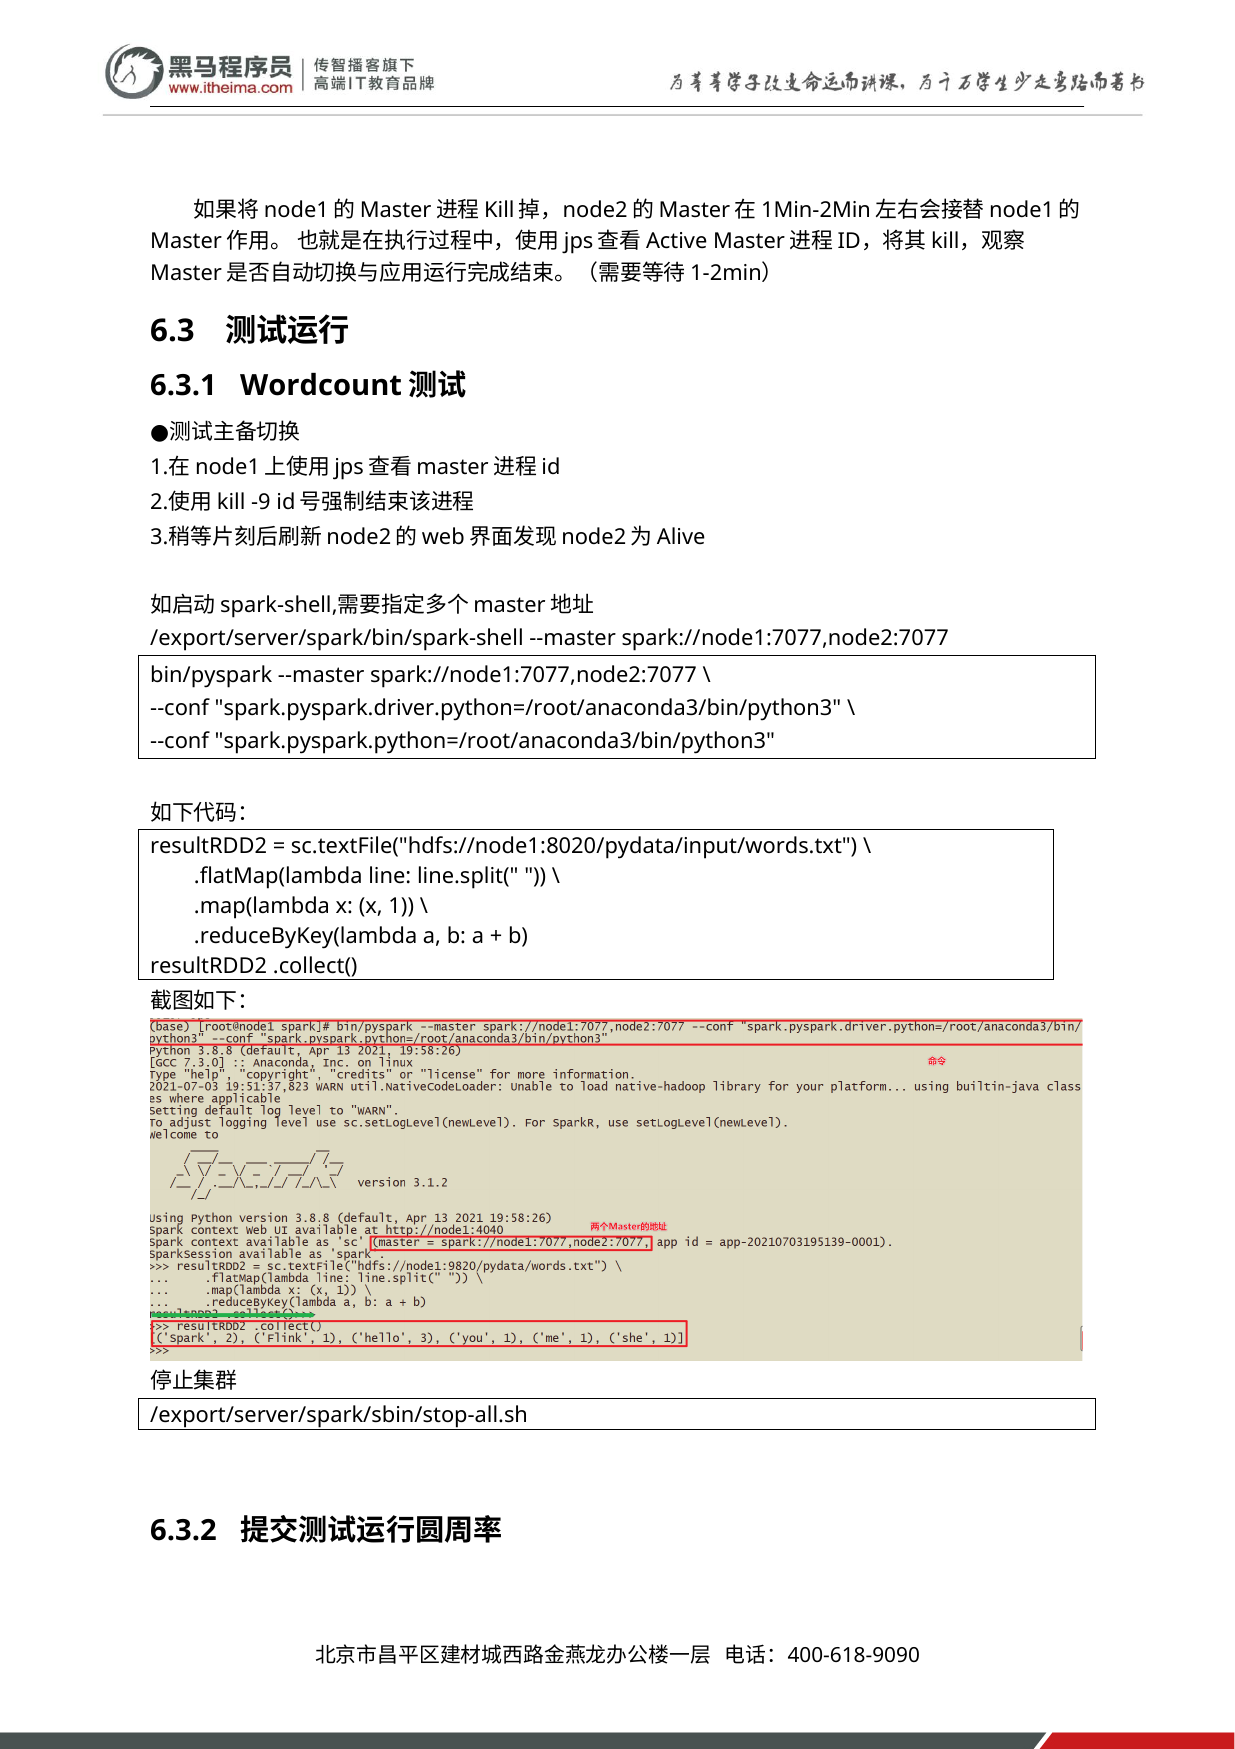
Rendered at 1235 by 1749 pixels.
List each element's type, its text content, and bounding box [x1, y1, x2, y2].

text 3.稍等片刻后刷新node2的web界面发现node2为Alive [150, 519, 1084, 551]
text 如启动spark-shell,需要指定多个master地址 [150, 587, 1084, 618]
text 2.使用kill -9 id号强制结束该进程 [150, 484, 1084, 516]
subtitle 测试运行 [150, 306, 1084, 351]
text 停止集群 [150, 1363, 1084, 1395]
table_header resultRDD2 = sc.textFile("hdfs://node1:8020/pydata/input/words.txt") \ .flatMap(lambda line: line.split(" ")) \ .map(lambda x: (x, 1)) \ .reduceByKey(lambda a, b: a + b) resultRDD2 .collect() [139, 830, 1053, 979]
picture [0, 0, 1235, 123]
table_header bin/pyspark --master spark://node1:7077,node2:7077 \ --conf "spark.pyspark.driver.python=/root/anaconda3/bin/python3" \ --conf "spark.pyspark.python=/root/anaconda3/bin/python3" [139, 656, 1095, 757]
text 1.在node1上使用jps查看master进程id [150, 449, 1084, 481]
text 截图如下： [150, 983, 1084, 1015]
picture [0, 1673, 1235, 1749]
table_header /export/server/spark/sbin/stop-all.sh [139, 1399, 1095, 1429]
text ●测试主备切换 [150, 414, 1084, 446]
picture [150, 1018, 1083, 1361]
subtitle Wordcount测试 [150, 361, 1084, 404]
text /export/server/spark/bin/spark-shell --master spark://node1:7077,node2:7077 [150, 622, 1084, 651]
text 如下代码： [150, 794, 1084, 826]
subtitle 提交测试运行圆周率 [150, 1506, 1084, 1549]
text 如果将node1的Master进程Kill掉，node2的Master在1Min-2Min左右会接替node1的Master作用。 也就是在执行过程中，使用jps查看Active Master进程ID，将其kill，观察Master是否自动切换与应用运行完成结束。（需要等待1-2min） [150, 192, 1084, 287]
